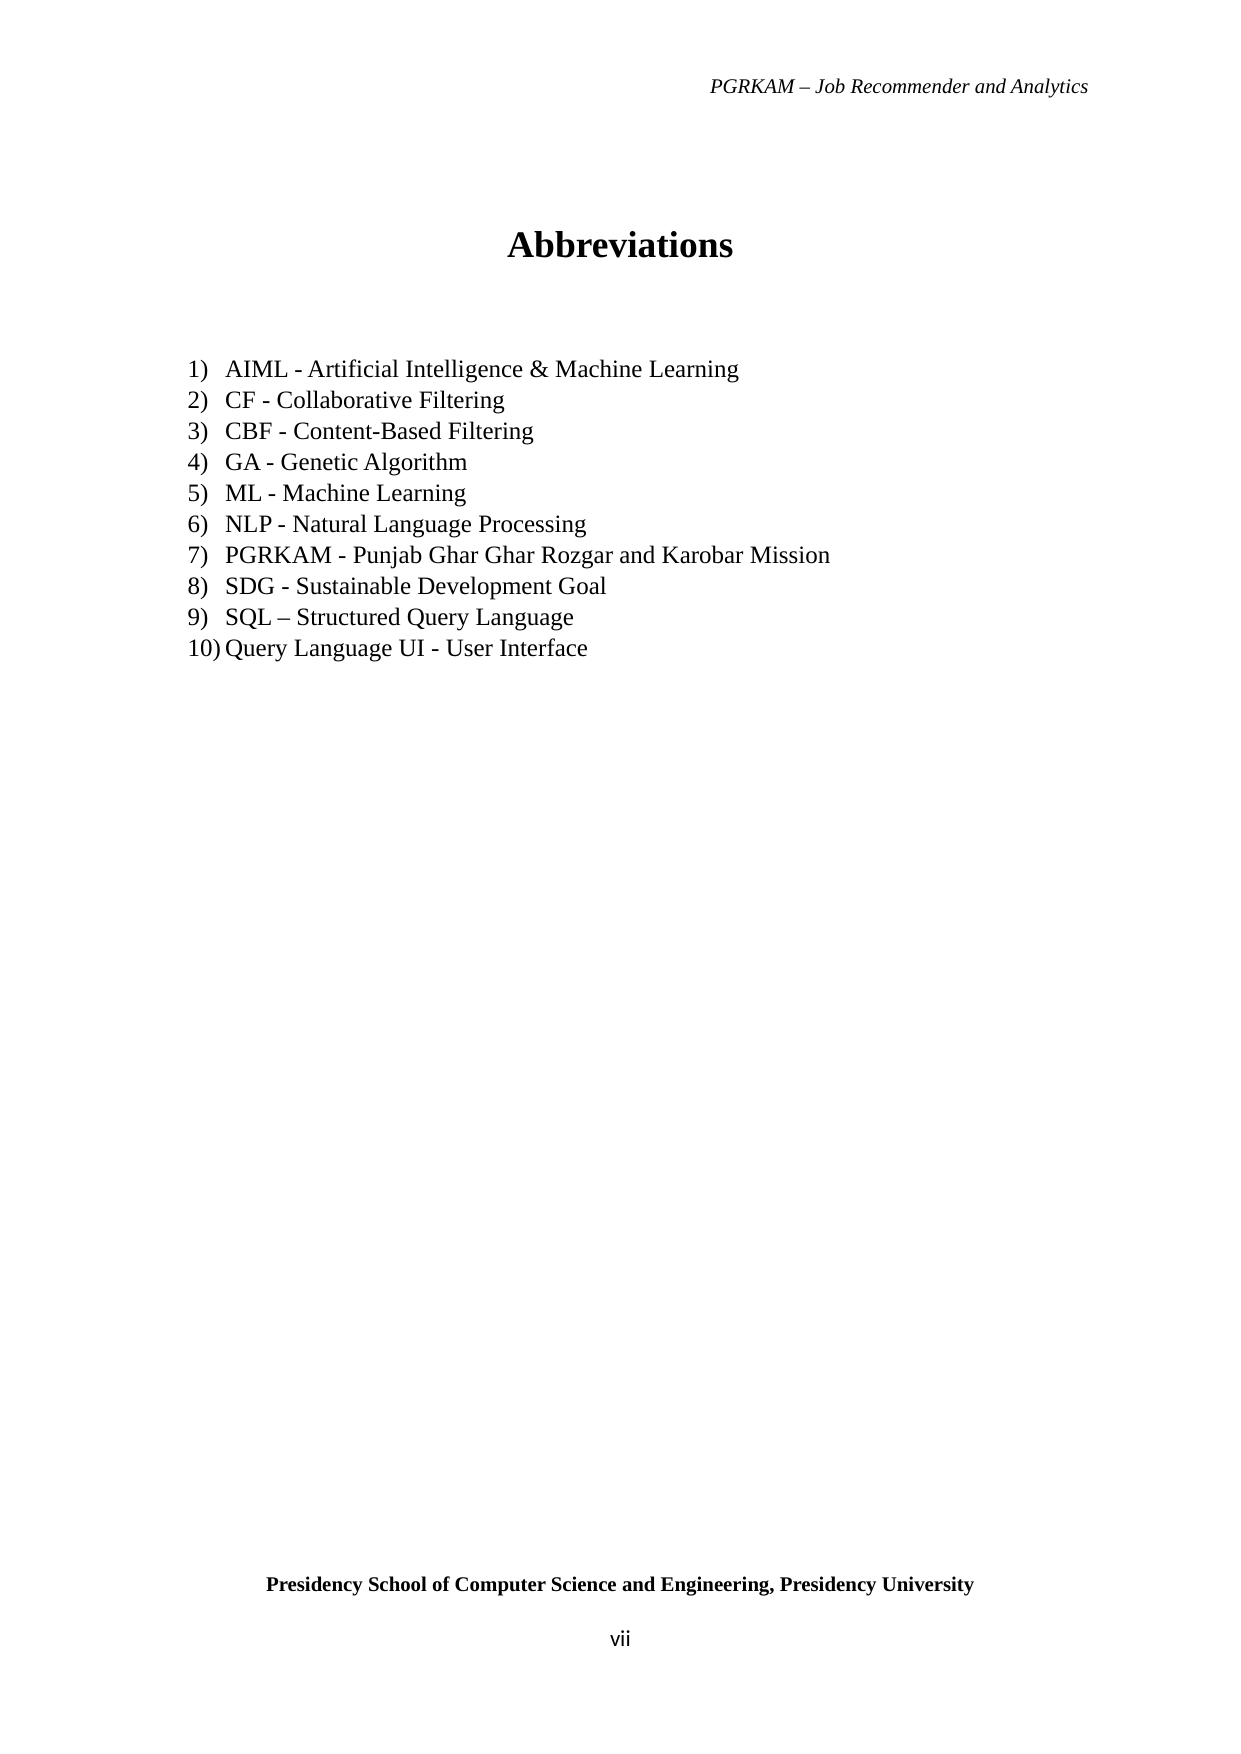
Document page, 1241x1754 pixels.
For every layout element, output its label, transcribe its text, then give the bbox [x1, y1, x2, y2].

text Abbreviations [150, 222, 1090, 265]
list NLP - Natural Language Processing [187, 509, 1090, 538]
list CBF - Content-Based Filtering [187, 416, 1090, 444]
list PGRKAM - Punjab Ghar Ghar Rozgar and Karobar Mission [187, 540, 1090, 569]
list ML - Machine Learning [187, 478, 1090, 507]
list SDG - Sustainable Development Goal [187, 571, 1090, 600]
list Query Language UI - User Interface [187, 633, 1090, 662]
list GA - Genetic Algorithm [187, 447, 1090, 476]
list AIML - Artificial Intelligence & Machine Learning [187, 354, 1090, 382]
list SQL – Structured Query Language [187, 602, 1090, 631]
list CF - Collaborative Filtering [187, 385, 1090, 413]
